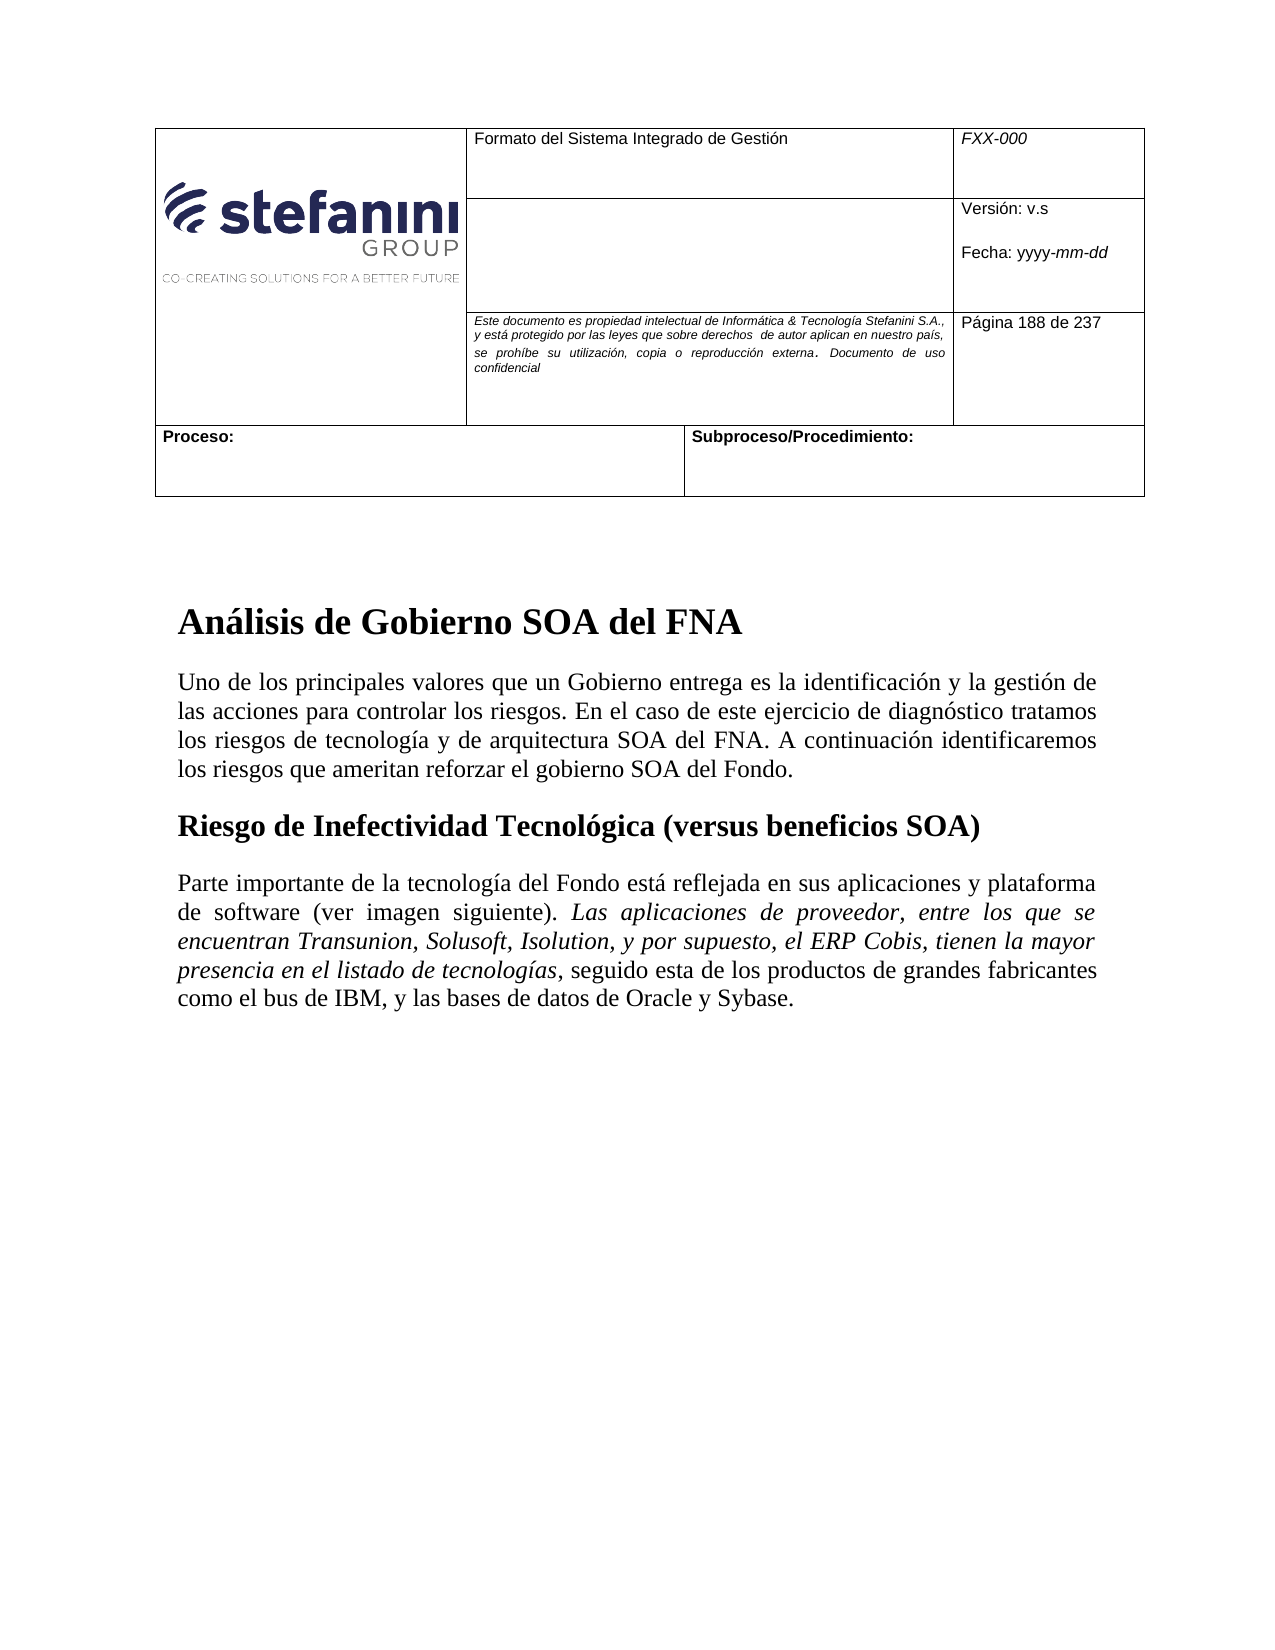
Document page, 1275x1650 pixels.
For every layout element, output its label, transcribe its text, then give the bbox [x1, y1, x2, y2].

text Parte importante de la tecnología del Fondo está reflejada en sus aplicaciones y plataforma de software (ver imagen siguiente). Las aplicaciones de proveedor, entre los que se encuentran Transunion, Solusoft, Isolution, y por supuesto, el ERP Cobis, tienen la mayor presencia en el listado de tecnologías, seguido esta de los productos de grandes fabricantes como el bus de IBM, y las bases de datos de Oracle y Sybase. [177, 868, 1098, 1012]
subtitle Análisis de Gobierno SOA del FNA [177, 599, 1098, 642]
picture [162, 182, 460, 286]
subtitle Riesgo de Inefectividad Tecnológica (versus beneficios SOA) [177, 807, 1098, 843]
text Uno de los principales valores que un Gobierno entrega es la identificación y la gestión de las acciones para controlar los riesgos. En el caso de este ejercicio de diagnóstico tratamos los riesgos de tecnología y de arquitectura SOA del FNA. A continuación identificaremos los riesgos que ameritan reforzar el gobierno SOA del Fondo. [177, 667, 1098, 782]
